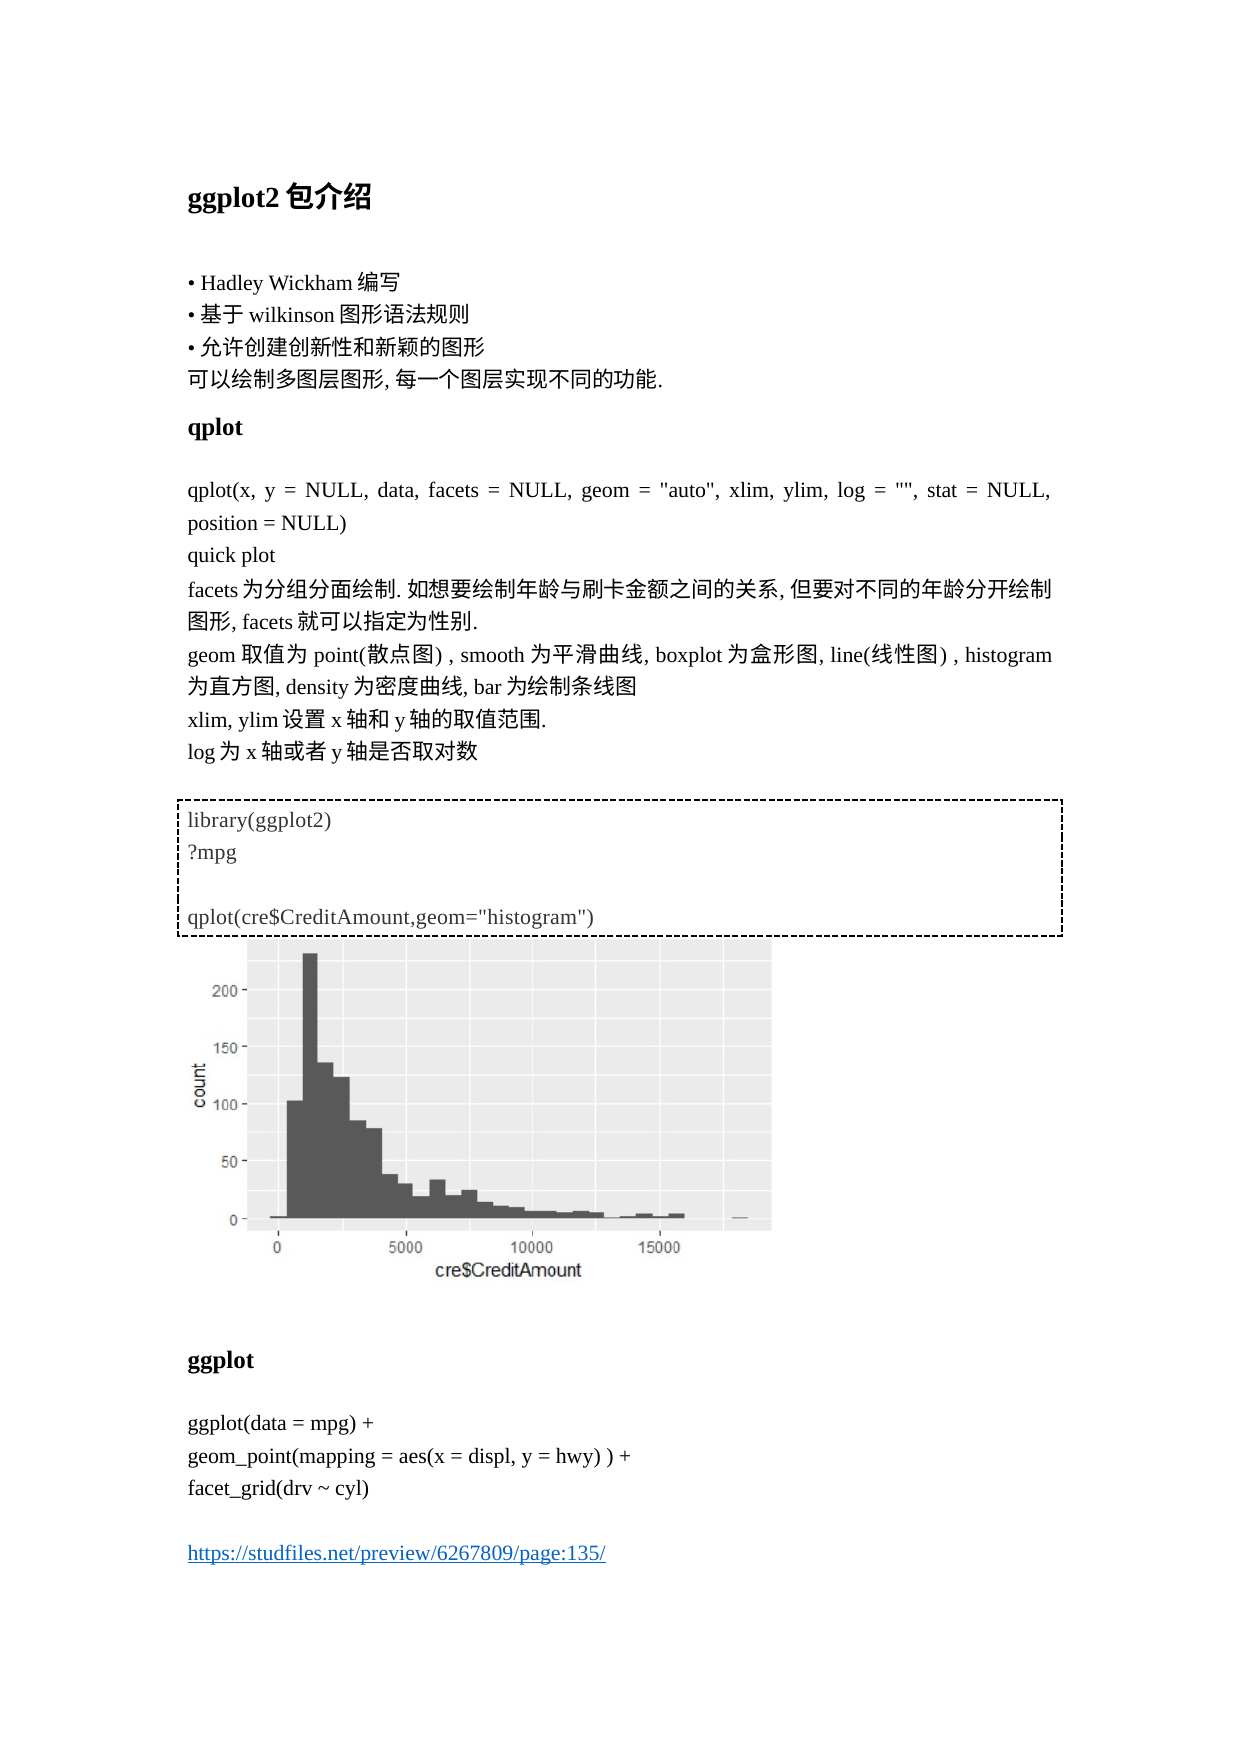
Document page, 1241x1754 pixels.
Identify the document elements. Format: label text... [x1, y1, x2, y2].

text quick plot [187, 539, 1053, 571]
text geom_point(mapping = aes(x = displ, y = hwy) ) + [187, 1439, 1053, 1471]
subtitle ggplot [187, 1343, 1053, 1376]
text qplot(x, y = NULL, data, facets = NULL, geom = "auto", xlim, ylim, log = "", stat = NULL, position = NULL) [187, 474, 1053, 539]
text • Hadley Wickham编写 [187, 264, 1053, 297]
text library(ggplot2) [177, 799, 1063, 835]
subtitle qplot [187, 411, 1053, 443]
text geom取值为point(散点图) , smooth为平滑曲线, boxplot为盒形图, line(线性图) , histogram为直方图, density为密度曲线, bar为绘制条线图 [187, 636, 1053, 701]
text qplot(cre$CreditAmount,geom="histogram") [177, 896, 1063, 937]
text • 基于wilkinson图形语法规则 [187, 297, 1053, 329]
text https://studfiles.net/preview/6267809/page:135/ [187, 1536, 1053, 1569]
picture [187, 937, 776, 1284]
text • 允许创建创新性和新颖的图形 [187, 329, 1053, 362]
text ggplot(data = mpg) + [187, 1406, 1053, 1439]
text log为x轴或者y轴是否取对数 [187, 734, 1053, 766]
subtitle ggplot2包介绍 [187, 162, 1053, 227]
text 可以绘制多图层图形, 每一个图层实现不同的功能. [187, 362, 1053, 394]
text ?mpg [187, 835, 1053, 868]
text facets为分组分面绘制. 如想要绘制年龄与刷卡金额之间的关系, 但要对不同的年龄分开绘制图形, facets就可以指定为性别. [187, 571, 1053, 636]
text facet_grid(drv ~ cyl) [187, 1471, 1053, 1504]
text xlim, ylim设置x轴和y轴的取值范围. [187, 701, 1053, 734]
